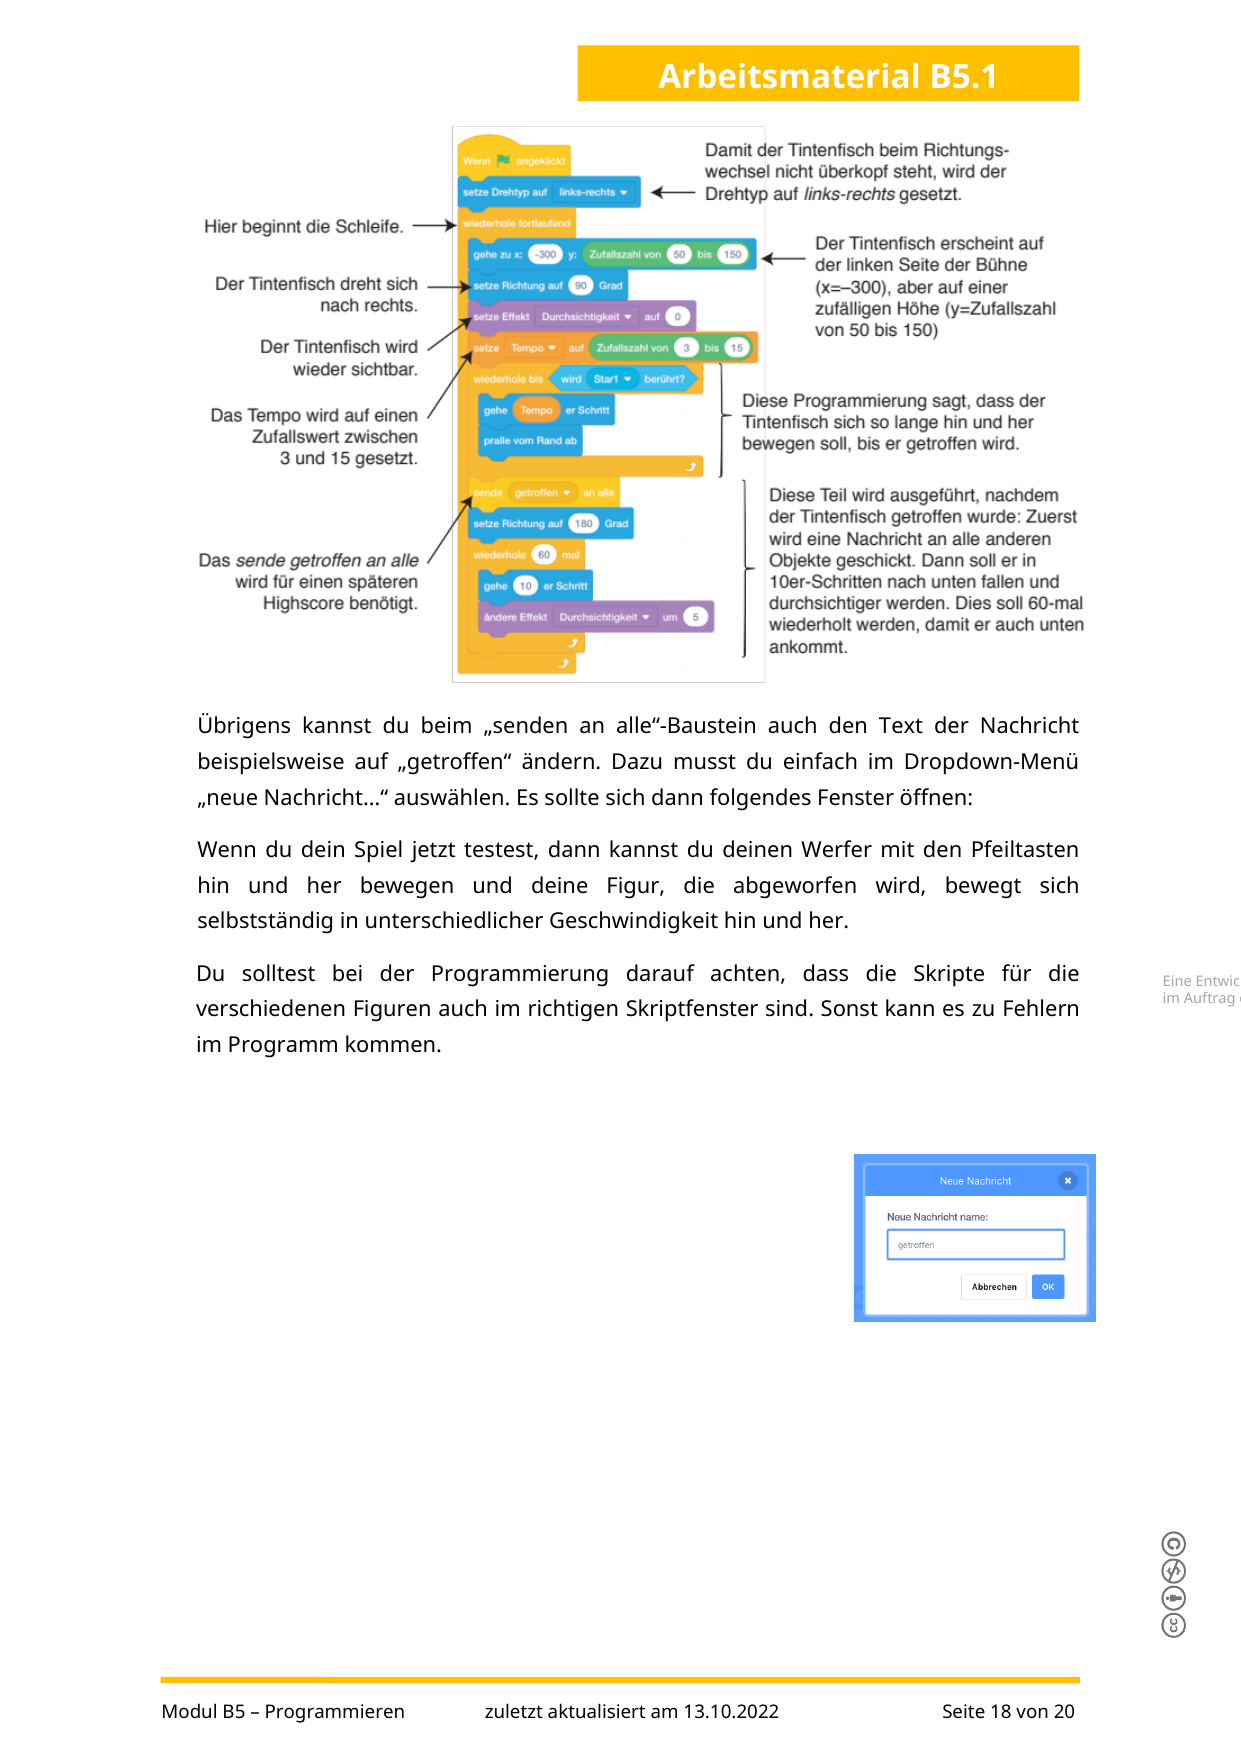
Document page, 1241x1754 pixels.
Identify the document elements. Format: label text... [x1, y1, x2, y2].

text Übrigens kannst du beim „senden an alle“-Baustein auch den Text der Nachricht beispielsweise auf „getroffen“ ändern. Dazu musst du einfach im Dropdown-Menü „neue Nachricht…“ auswählen. Es sollte sich dann folgendes Fenster öffnen: [197, 710, 1081, 811]
text Wenn du dein Spiel jetzt testest, dann kannst du deinen Werfer mit den Pfeiltasten hin und her bewegen und deine Figur, die abgeworfen wird, bewegt sich selbstständig in unterschiedlicher Geschwindigkeit hin und her. [197, 834, 1081, 935]
picture [853, 1154, 1096, 1322]
text Du solltest bei der Programmierung darauf achten, dass die Skripte für die verschiedenen Figuren auch im richtigen Skriptfenster sind. Sonst kann es zu Fehlern im Programm kommen. [196, 958, 1081, 1059]
